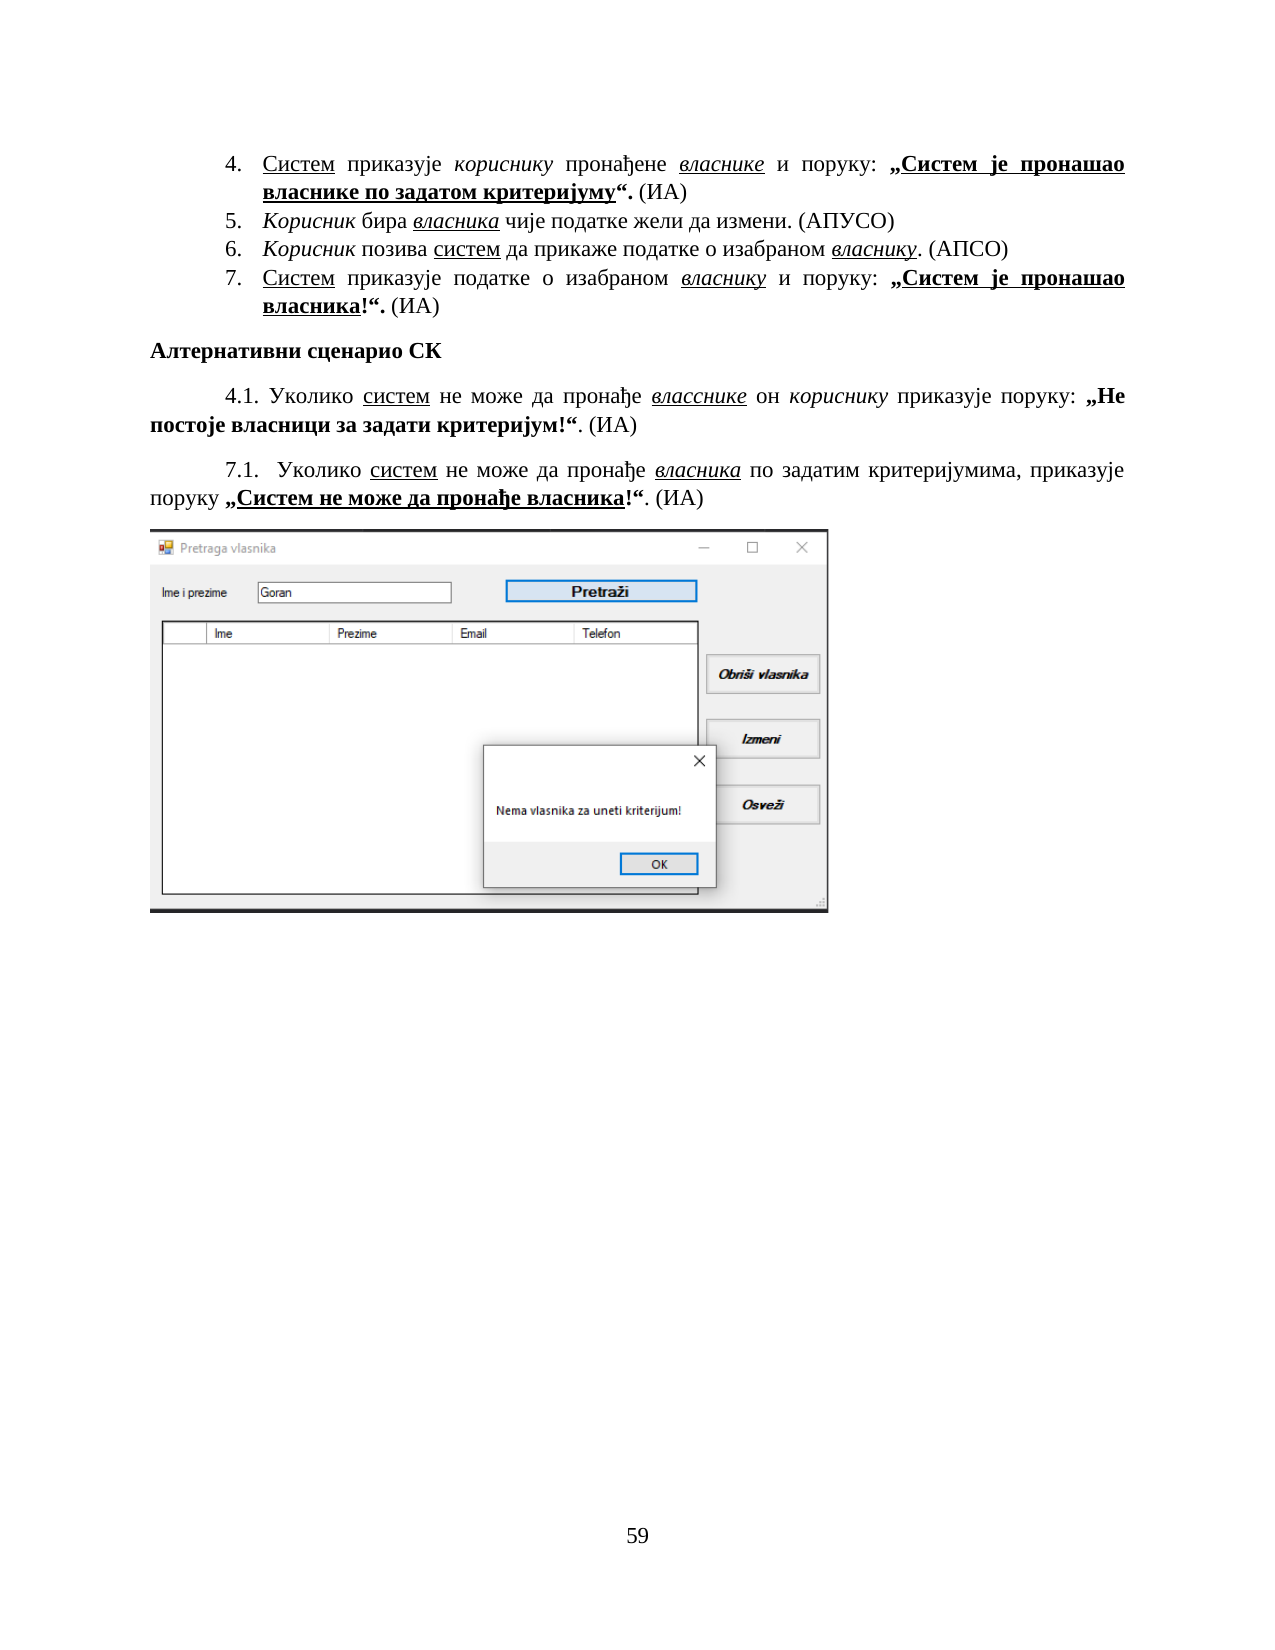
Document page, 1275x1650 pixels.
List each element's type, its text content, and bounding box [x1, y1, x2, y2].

list Корисник позива систем да прикаже податке о изабраном власнику. (АПСО) [225, 235, 1125, 262]
text 7.1. Уколико систем не може да пронађе власника по задатим критеријумима, приказује поруку „Систем не може да пронађе власника!“. (ИА) [150, 456, 1125, 511]
picture [150, 529, 829, 913]
list Систем приказује податке о изабраном власнику и поруку: „Систем је пронашао власника!“. (ИА) [225, 264, 1125, 318]
list Систем приказује кориснику пронађене власнике и поруку: „Систем је пронашао власнике по задатом критеријуму“. (ИА) [225, 150, 1125, 205]
text 4.1. Уколико систем не може да пронађе власснике он кориснику приказује поруку: „Не постоје власници за задати критеријум!“. (ИА) [150, 382, 1125, 437]
text Алтернативни сценарио СК [150, 337, 1125, 364]
list Корисник бира власника чије податке жели да измени. (АПУСО) [225, 207, 1125, 233]
